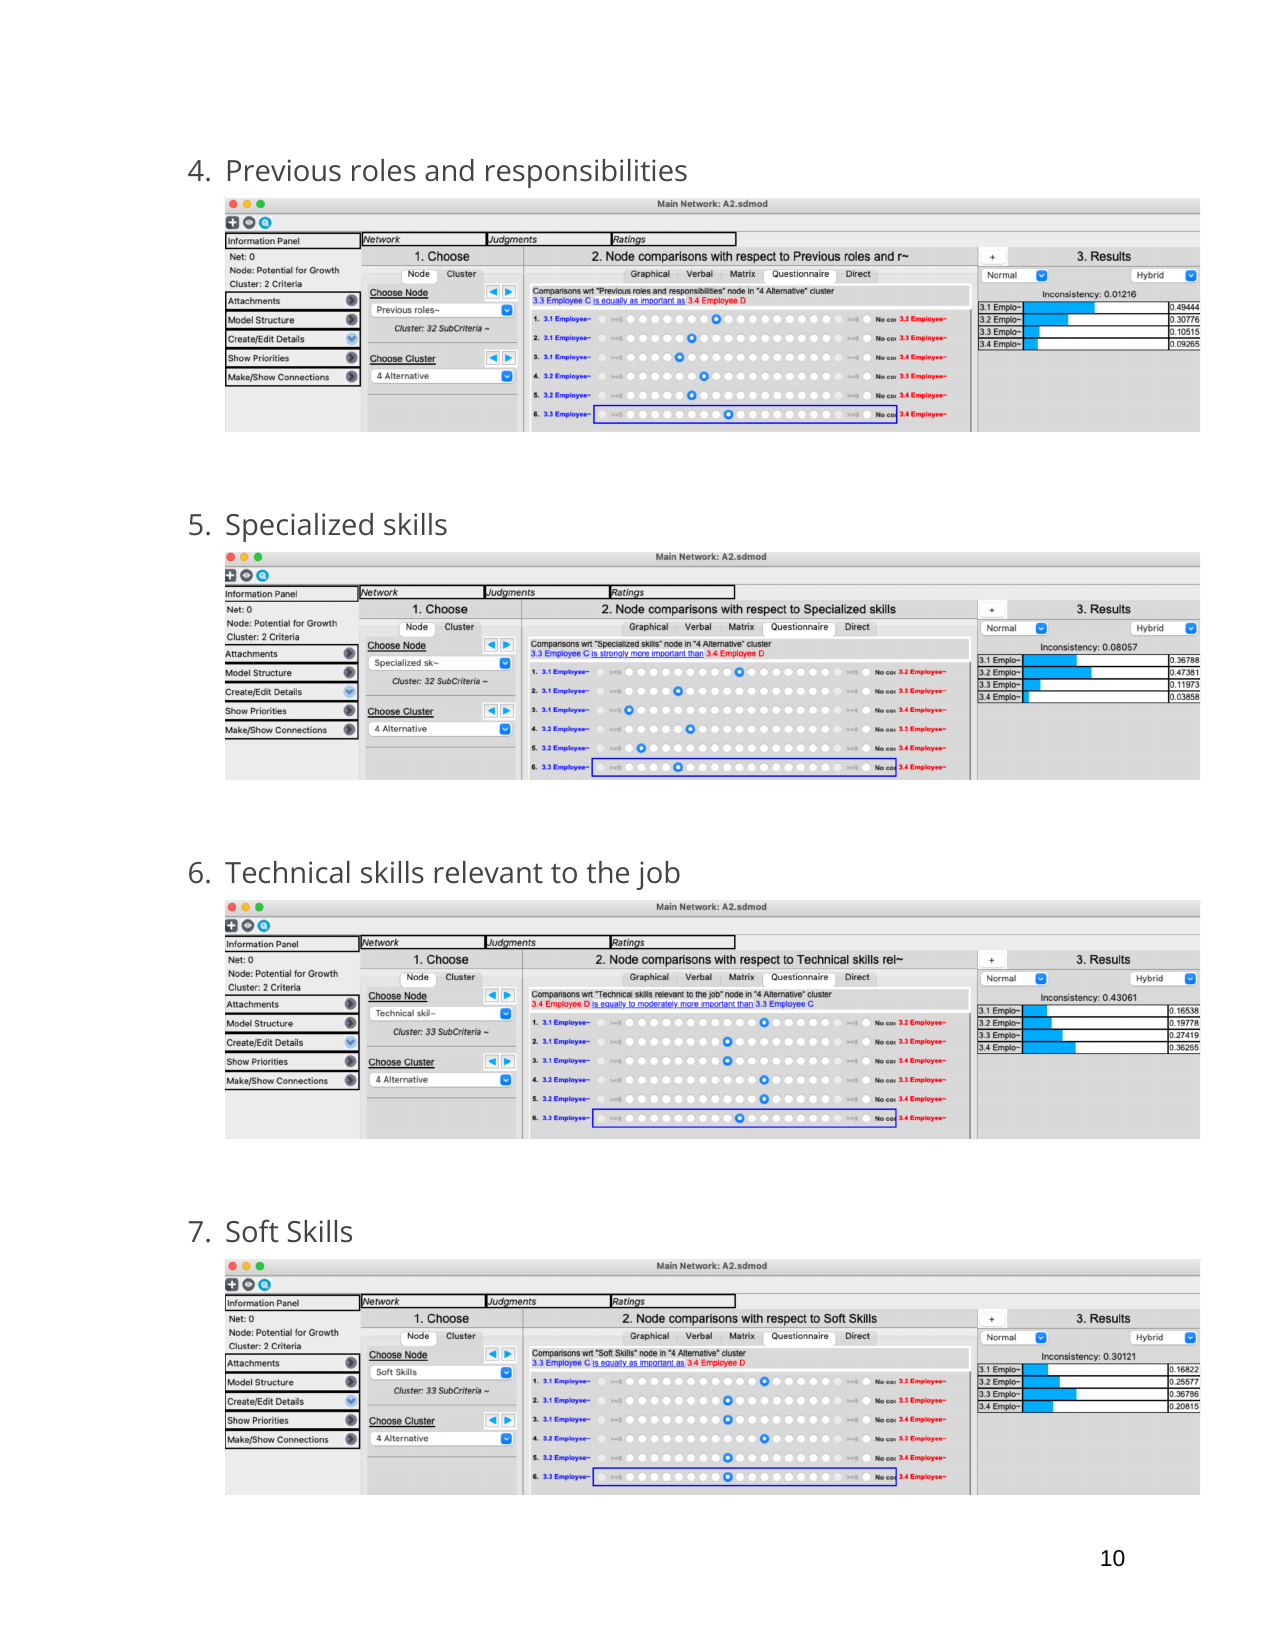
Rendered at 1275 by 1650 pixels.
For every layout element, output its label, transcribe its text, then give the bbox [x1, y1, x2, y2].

subtitle Soft Skills [187, 1211, 1125, 1251]
subtitle Technical skills relevant to the job [187, 853, 1125, 892]
picture [225, 1259, 1200, 1495]
picture [225, 900, 1200, 1139]
subtitle Previous roles and responsibilities [187, 150, 1125, 190]
subtitle Specialized skills [187, 504, 1125, 544]
picture [225, 198, 1200, 432]
picture [225, 552, 1200, 780]
